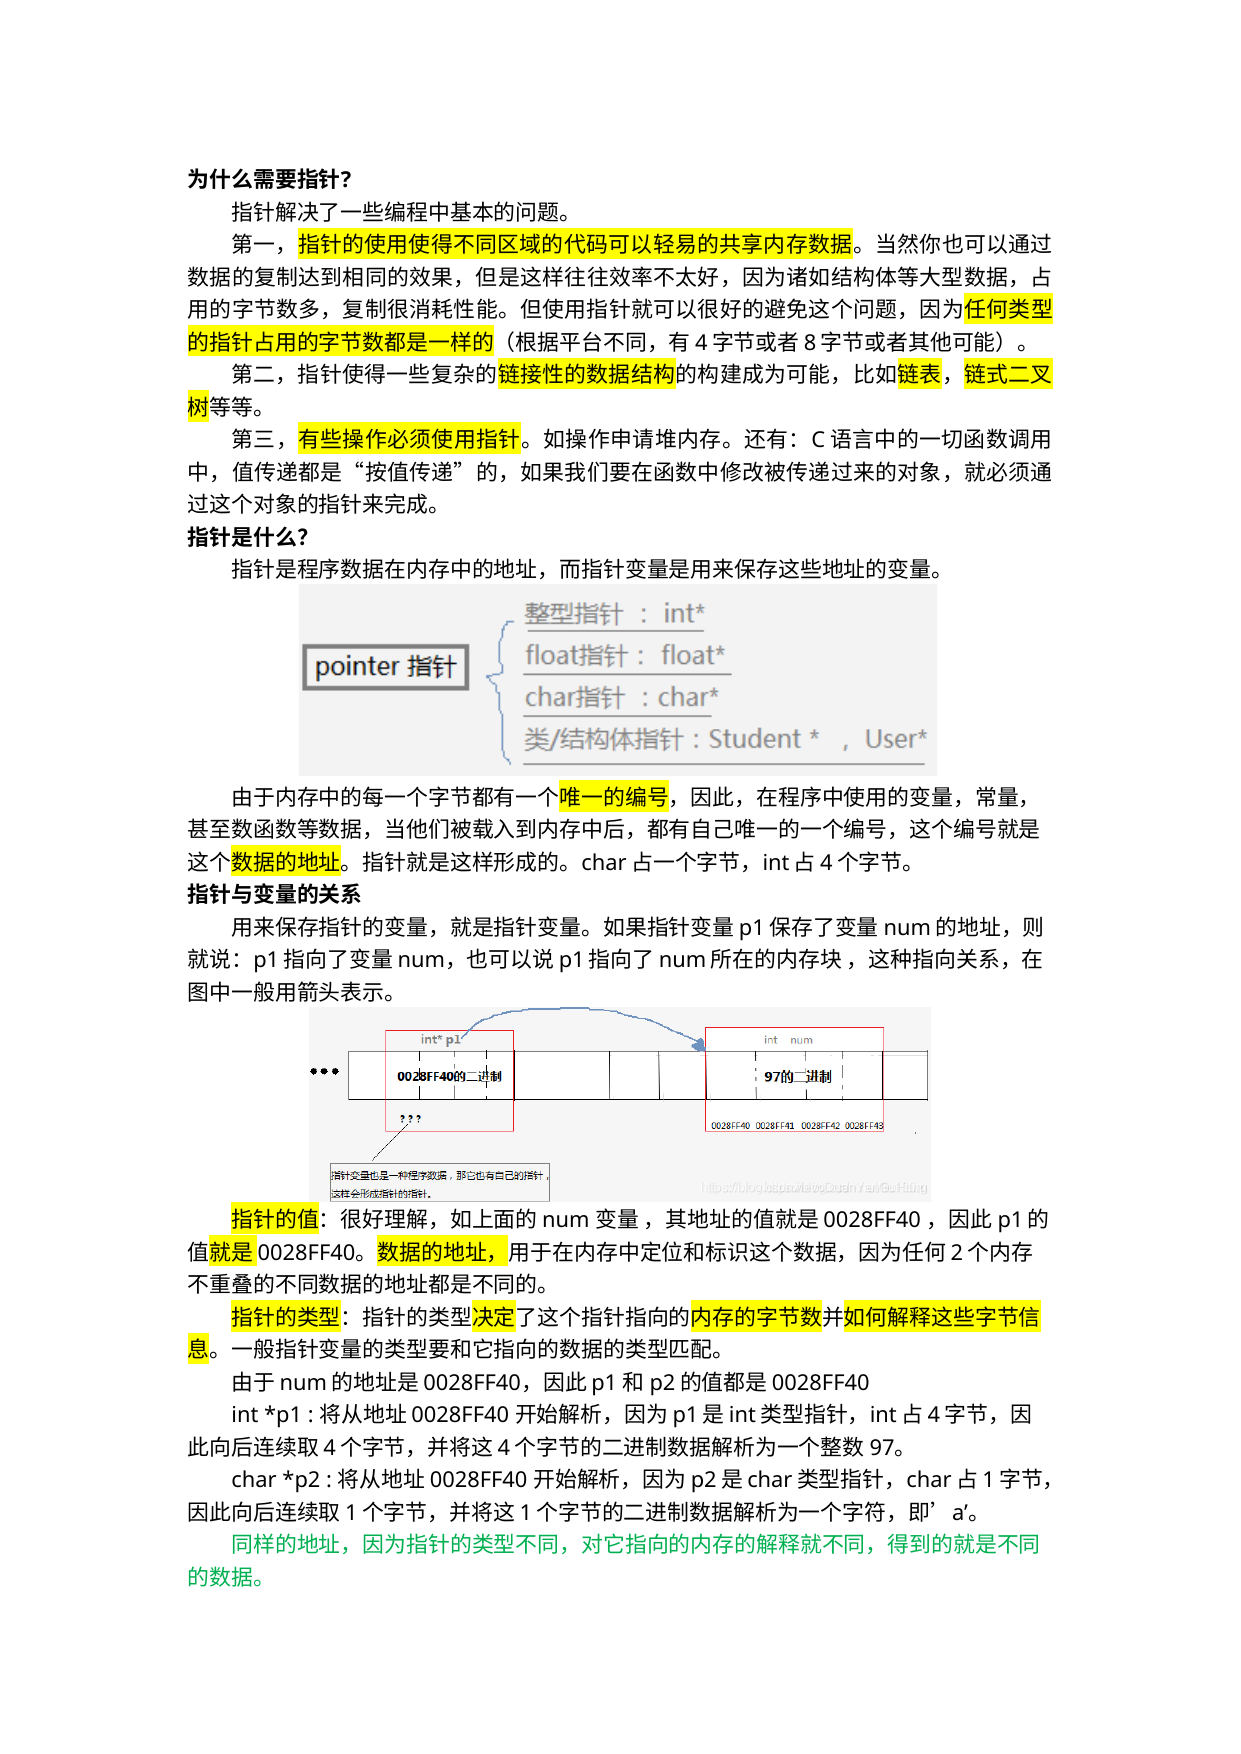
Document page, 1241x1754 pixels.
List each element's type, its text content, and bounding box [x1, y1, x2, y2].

text 为什么需要指针? [187, 162, 1053, 194]
text 指针是程序数据在内存中的地址，而指针变量是用来保存这些地址的变量。 [187, 552, 1053, 584]
text 第二，指针使得一些复杂的链接性的数据结构的构建成为可能，比如链表，链式二叉树等等。 [187, 357, 1053, 422]
text int *p1 : 将从地址0028FF40 开始解析，因为p1是int类型指针，int占4字节，因此向后连续取4个字节，并将这4个字节的二进制数据解析为一个整数 97。 [187, 1397, 1053, 1462]
text 用来保存指针的变量，就是指针变量。如果指针变量p1保存了变量 num的地址，则就说：p1指向了变量num，也可以说p1指向了num所在的内存块 ，这种指向关系，在图中一般用箭头表示。 [187, 909, 1053, 1007]
text 指针的值：很好理解，如上面的num 变量 ，其地址的值就是0028FF40 ，因此 p1的值就是0028FF40。数据的地址，用于在内存中定位和标识这个数据，因为任何2个内存不重叠的不同数据的地址都是不同的。 [187, 1202, 1053, 1299]
text 指针解决了一些编程中基本的问题。 [187, 194, 1053, 227]
text 由于内存中的每一个字节都有一个唯一的编号，因此，在程序中使用的变量，常量，甚至数函数等数据，当他们被载入到内存中后，都有自己唯一的一个编号，这个编号就是这个数据的地址。指针就是这样形成的。char占一个字节，int占4个字节。 [187, 779, 1053, 877]
text 指针是什么？ [187, 519, 1053, 552]
text 由于num的地址是0028FF40，因此p1 和 p2的值都是0028FF40 [187, 1364, 1053, 1397]
text 指针与变量的关系 [187, 877, 1053, 909]
text 同样的地址，因为指针的类型不同，对它指向的内存的解释就不同，得到的就是不同的数据。 [187, 1527, 1053, 1592]
text 第一，指针的使用使得不同区域的代码可以轻易的共享内存数据。当然你也可以通过数据的复制达到相同的效果，但是这样往往效率不太好，因为诸如结构体等大型数据，占用的字节数多，复制很消耗性能。但使用指针就可以很好的避免这个问题，因为任何类型的指针占用的字节数都是一样的（根据平台不同，有4字节或者8字节或者其他可能）。 [187, 227, 1053, 357]
text char *p2 : 将从地址0028FF40 开始解析，因为p2是char类型指针，char占1字节，因此向后连续取1个字节，并将这1个字节的二进制数据解析为一个字符，即’a’。 [187, 1462, 1053, 1527]
picture [298, 584, 942, 776]
text 指针的类型：指针的类型决定了这个指针指向的内存的字节数并如何解释这些字节信息。一般指针变量的类型要和它指向的数据的类型匹配。 [187, 1299, 1053, 1364]
picture [308, 1007, 932, 1202]
text 第三，有些操作必须使用指针。如操作申请堆内存。还有：C语言中的一切函数调用中，值传递都是“按值传递”的，如果我们要在函数中修改被传递过来的对象，就必须通过这个对象的指针来完成。 [187, 422, 1053, 519]
